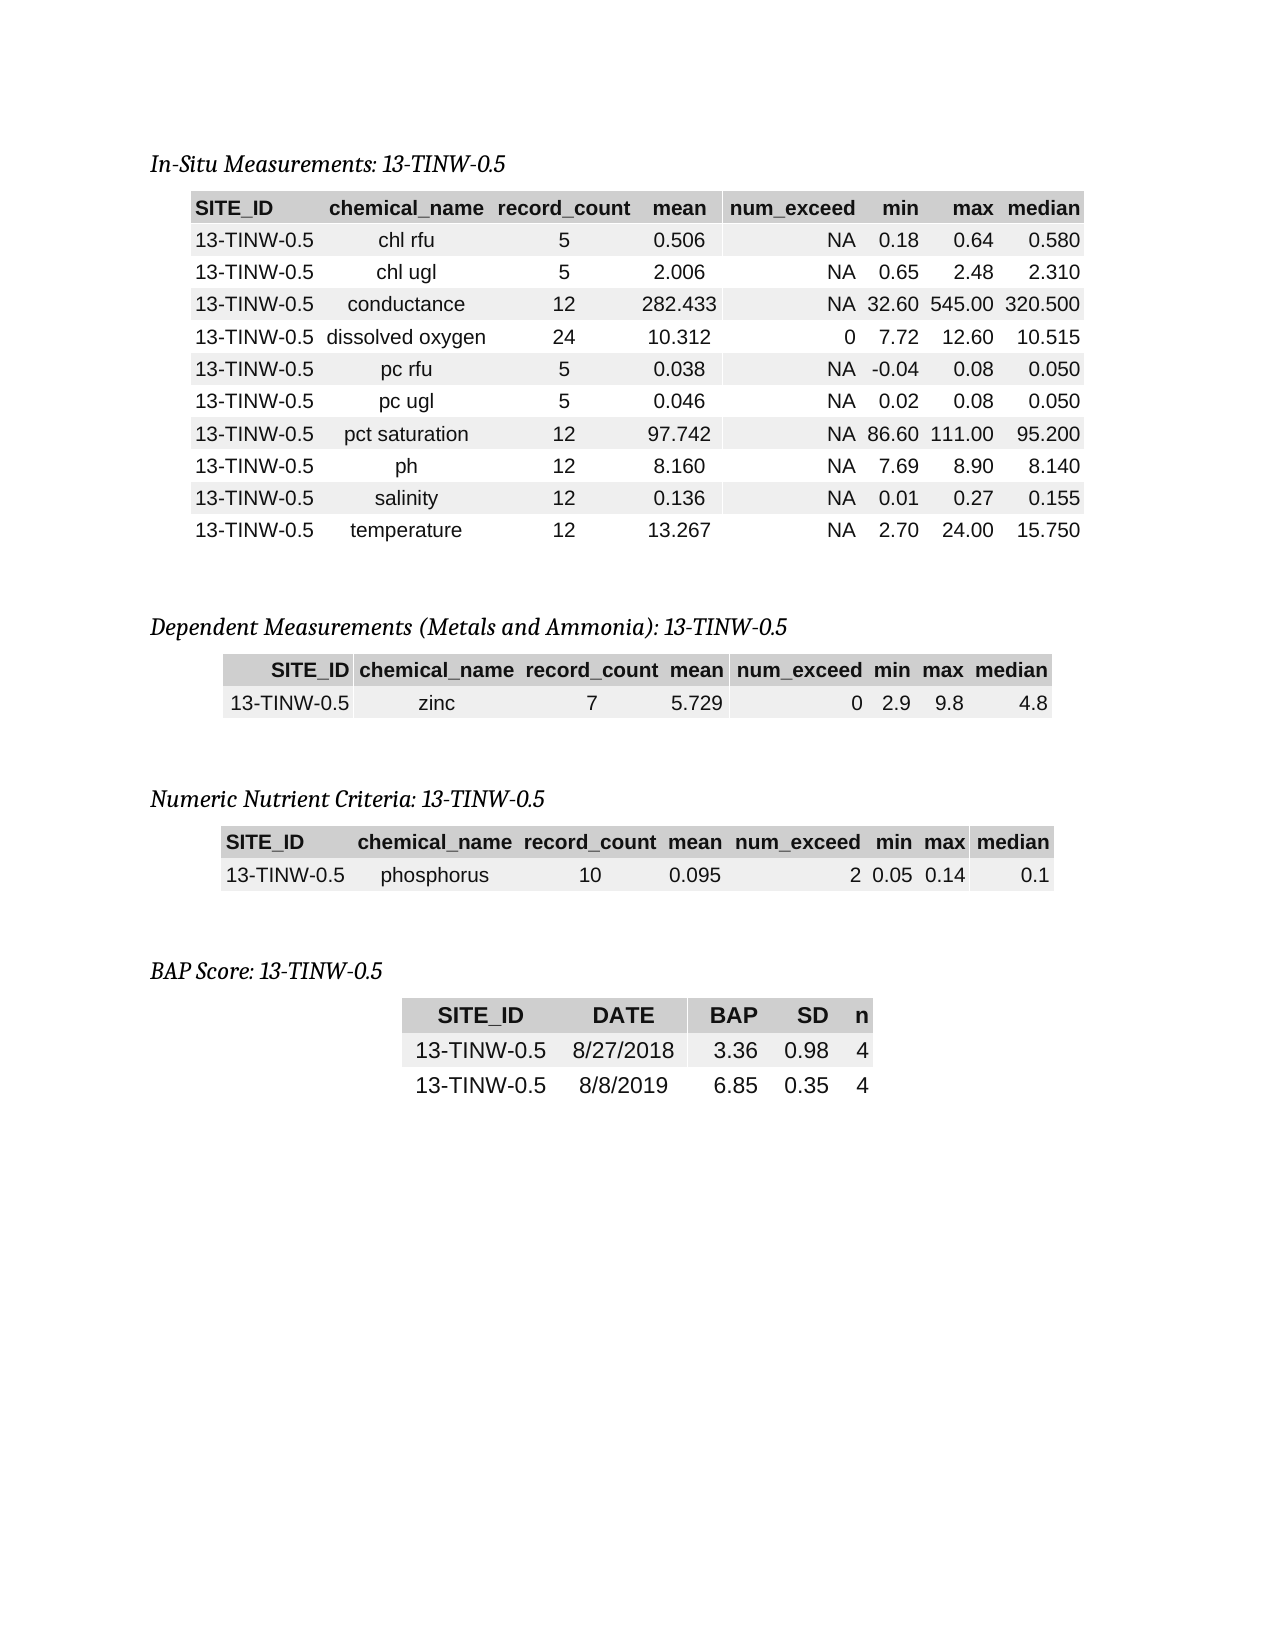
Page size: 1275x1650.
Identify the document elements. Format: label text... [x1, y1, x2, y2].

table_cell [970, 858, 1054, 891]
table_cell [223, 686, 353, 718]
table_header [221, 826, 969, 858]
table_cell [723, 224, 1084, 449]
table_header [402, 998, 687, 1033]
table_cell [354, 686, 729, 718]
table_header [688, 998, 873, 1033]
text Numeric Nutrient Criteria: 13-TINW-0.5 [150, 785, 1125, 813]
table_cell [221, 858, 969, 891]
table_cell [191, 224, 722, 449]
text Dependent Measurements (Metals and Ammonia): 13-TINW-0.5 [150, 613, 1125, 641]
text In-Situ Measurements: 13-TINW-0.5 [150, 150, 1125, 179]
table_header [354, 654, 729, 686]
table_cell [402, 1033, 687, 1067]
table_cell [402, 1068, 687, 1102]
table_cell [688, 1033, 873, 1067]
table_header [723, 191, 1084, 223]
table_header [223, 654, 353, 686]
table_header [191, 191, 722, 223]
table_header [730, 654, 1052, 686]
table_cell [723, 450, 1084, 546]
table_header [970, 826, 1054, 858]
text BAP Score: 13-TINW-0.5 [150, 957, 1125, 986]
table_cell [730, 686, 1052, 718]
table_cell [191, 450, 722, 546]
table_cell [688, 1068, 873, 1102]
